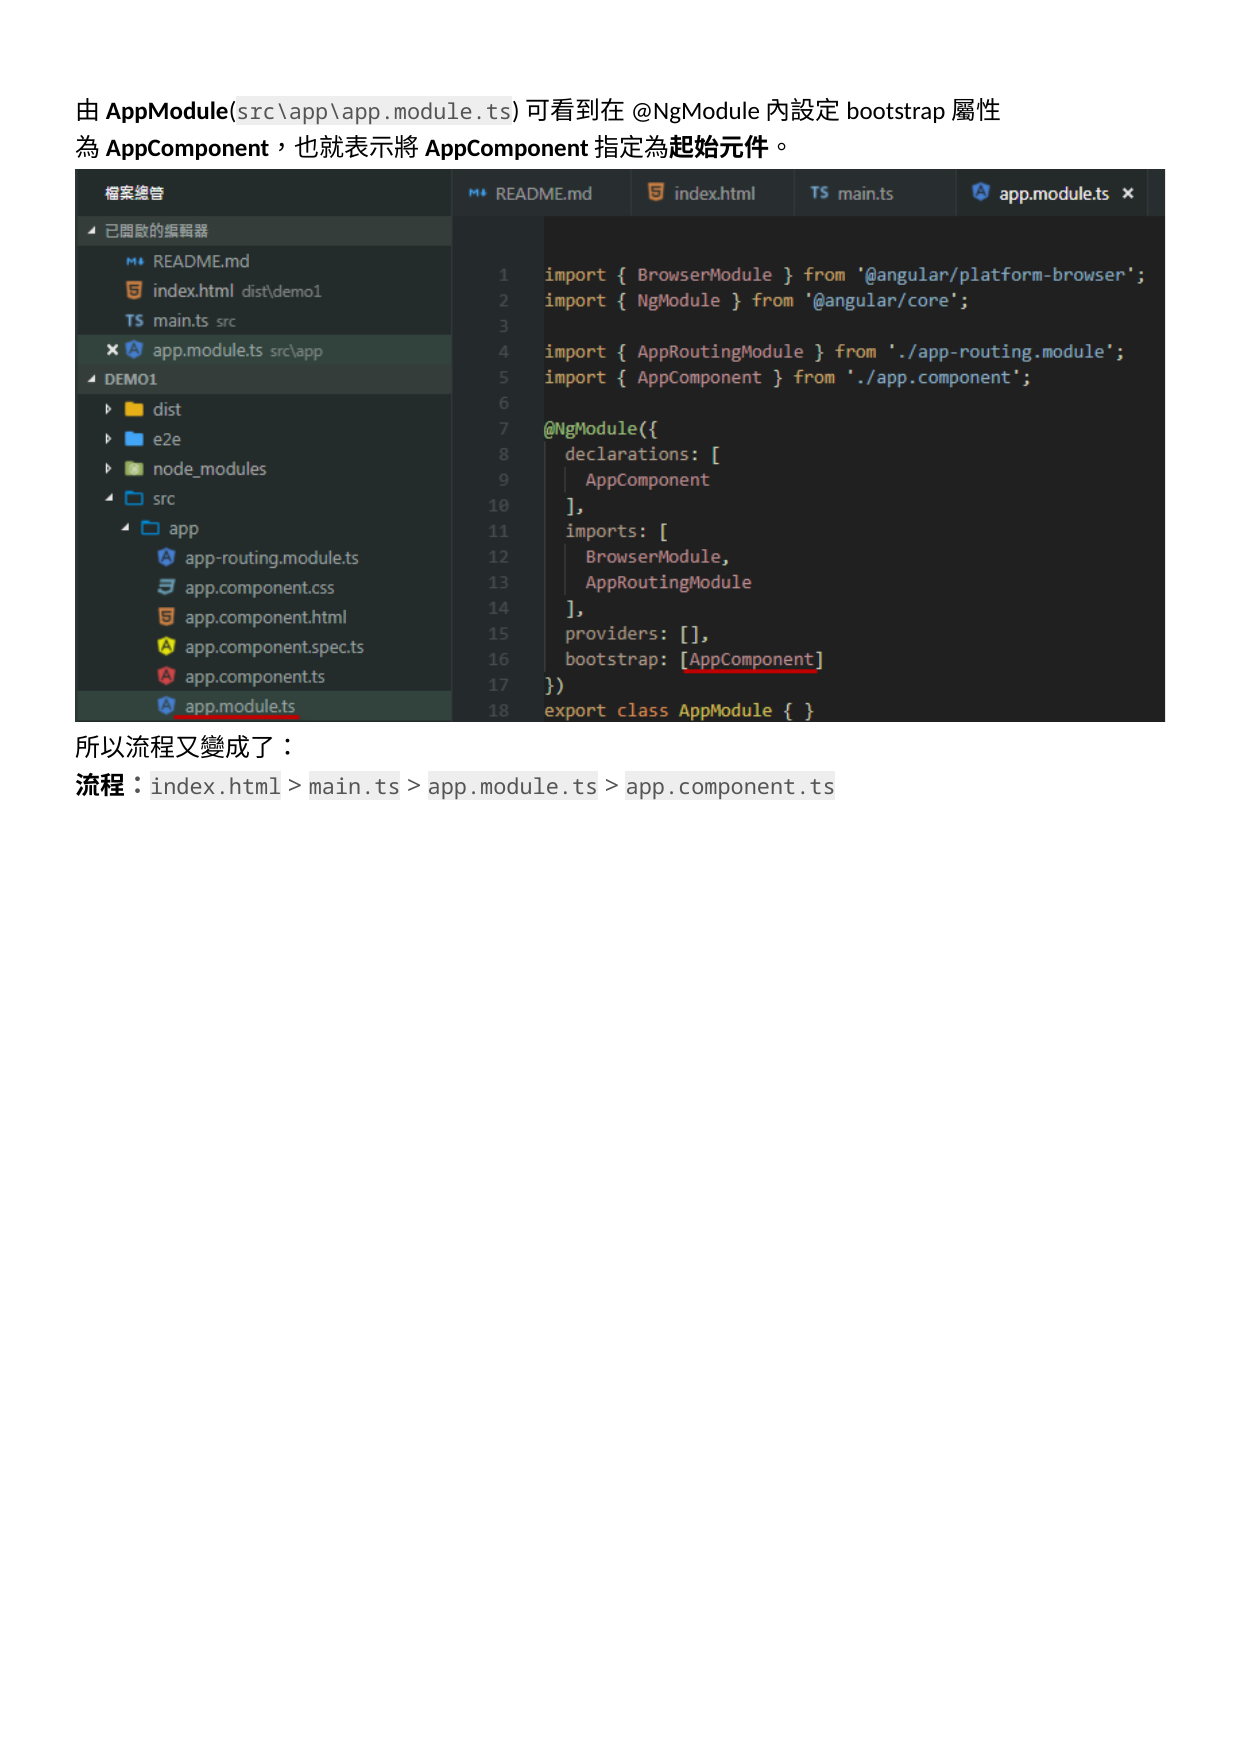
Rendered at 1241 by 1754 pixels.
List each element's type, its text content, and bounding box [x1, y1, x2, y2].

text 由 AppModule(src\app\app.module.ts) 可看到在 @NgModule 內設定 bootstrap 屬性為 AppComponent，也就表示將 AppComponent 指定為起始元件。 [75, 89, 1165, 164]
text 流程：index.html > main.ts > app.module.ts > app.component.ts [75, 764, 1165, 802]
picture [75, 169, 1166, 722]
text 所以流程又變成了： [75, 727, 1165, 764]
